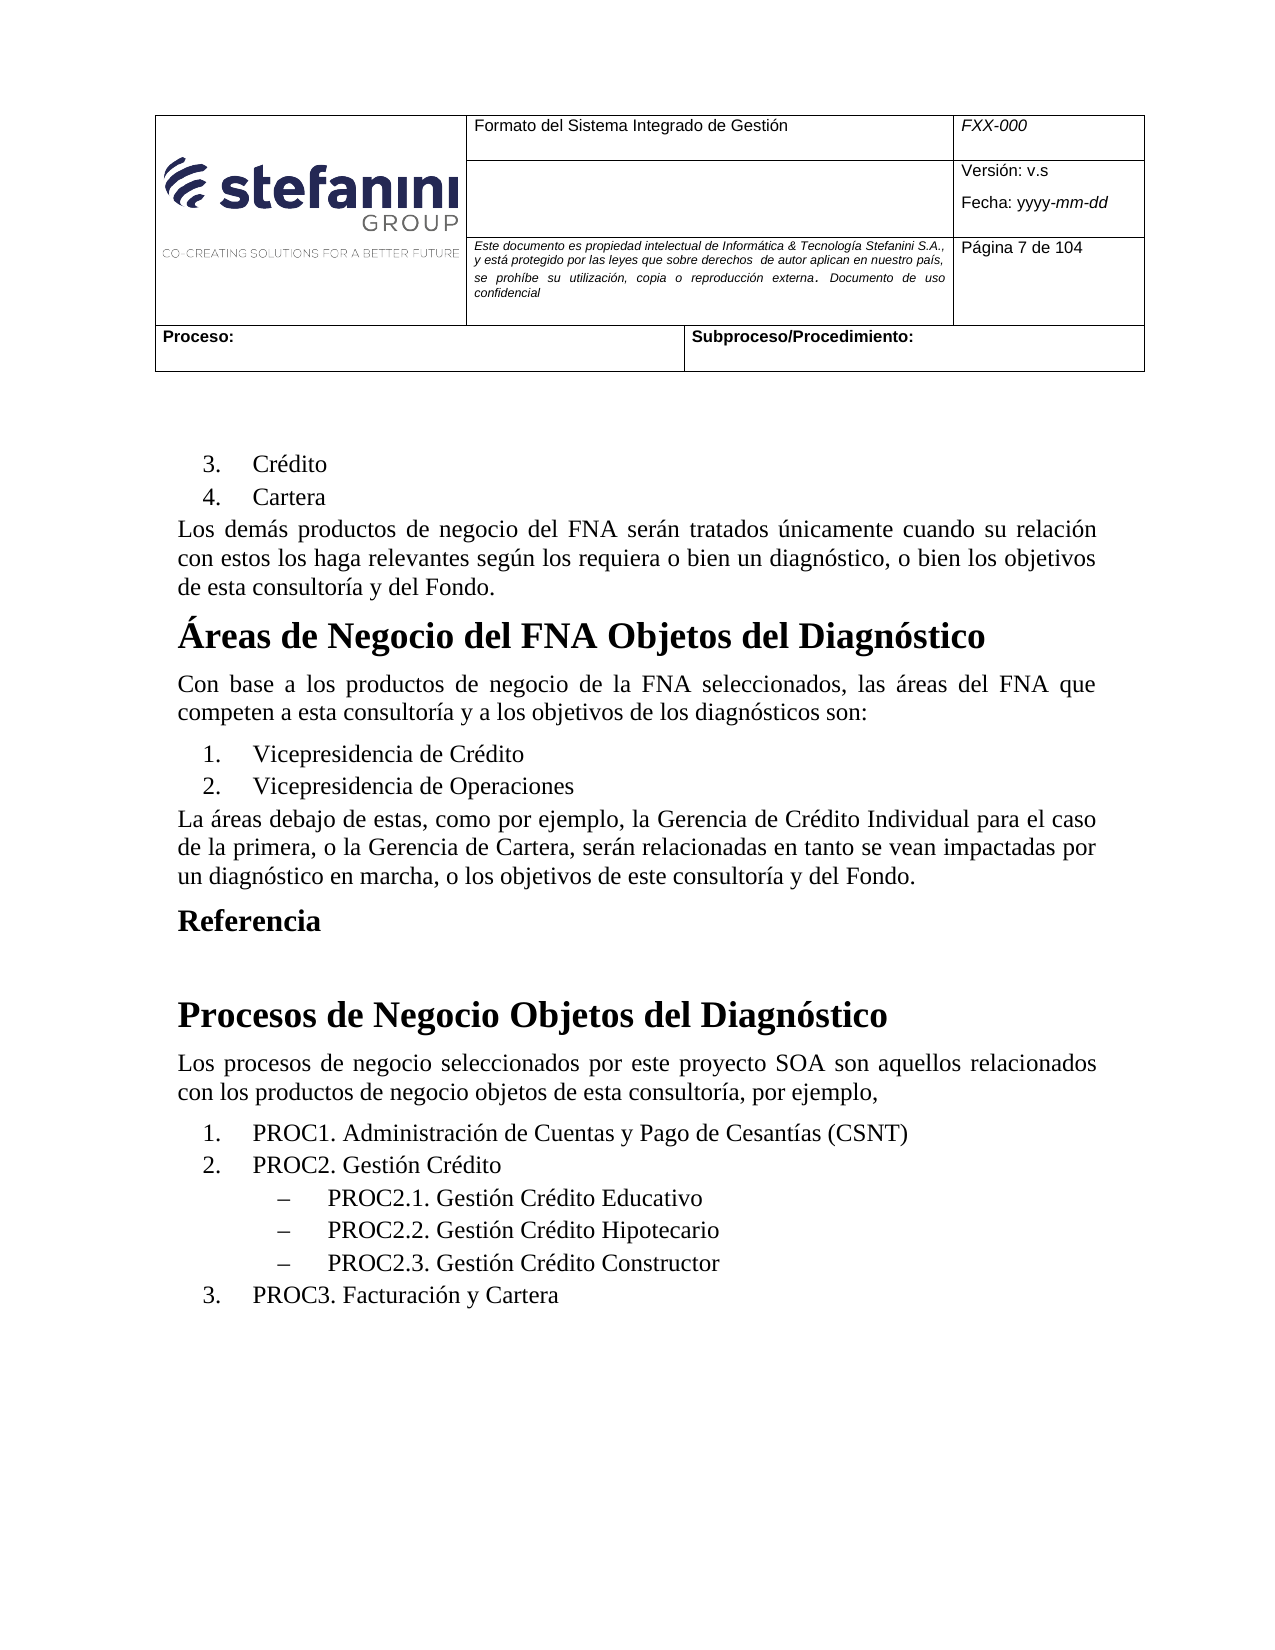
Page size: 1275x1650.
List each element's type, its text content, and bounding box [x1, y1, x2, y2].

list Vicepresidencia de Operaciones [202, 771, 1098, 800]
list PROC2.2. Gestión Crédito Hipotecario [277, 1215, 1098, 1244]
text Los demás productos de negocio del FNA serán tratados únicamente cuando su relación con estos los haga relevantes según los requiera o bien un diagnóstico, o bien los objetivos de esta consultoría y del Fondo. [177, 514, 1098, 601]
text La áreas debajo de estas, como por ejemplo, la Gerencia de Crédito Individual para el caso de la primera, o la Gerencia de Cartera, serán relacionadas en tanto se vean impactadas por un diagnóstico en marcha, o los objetivos de este consultoría y del Fondo. [177, 804, 1098, 890]
list PROC2.3. Gestión Crédito Constructor [277, 1248, 1098, 1277]
text Con base a los productos de negocio de la FNA seleccionados, las áreas del FNA que competen a esta consultoría y a los objetivos de los diagnósticos son: [177, 669, 1098, 726]
list PROC2.1. Gestión Crédito Educativo [277, 1183, 1098, 1212]
text Los procesos de negocio seleccionados por este proyecto SOA son aquellos relacionados con los productos de negocio objetos de esta consultoría, por ejemplo, [177, 1048, 1098, 1105]
subtitle Procesos de Negocio Objetos del Diagnóstico [177, 992, 1098, 1035]
list Vicepresidencia de Crédito [202, 739, 1098, 767]
list Cartera [202, 482, 1098, 511]
subtitle Áreas de Negocio del FNA Objetos del Diagnóstico [177, 613, 1098, 656]
subtitle Referencia [177, 902, 1098, 938]
picture [162, 157, 460, 261]
list PROC2. Gestión Crédito [202, 1150, 1098, 1179]
list PROC1. Administración de Cuentas y Pago de Cesantías (CSNT) [202, 1118, 1098, 1147]
list PROC3. Facturación y Cartera [202, 1280, 1098, 1309]
list Crédito [202, 449, 1098, 478]
